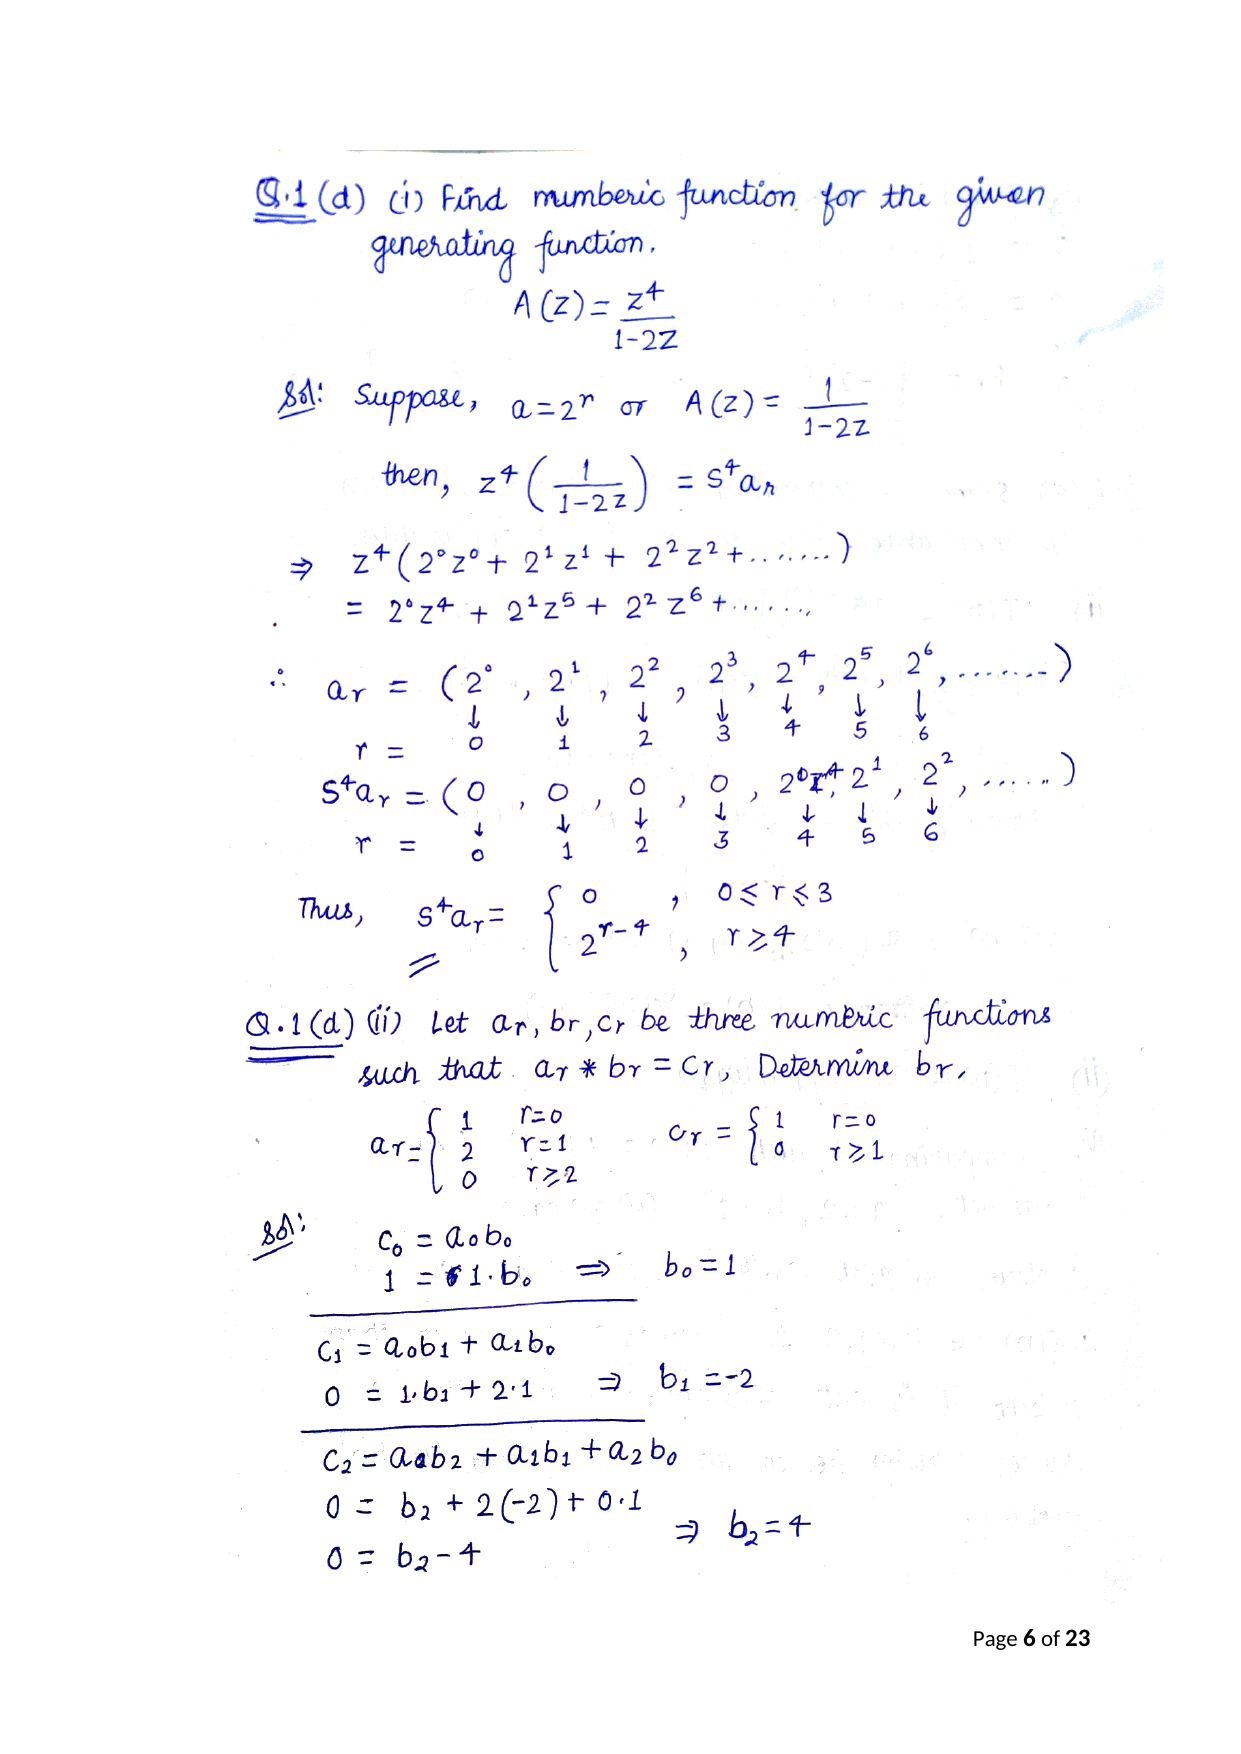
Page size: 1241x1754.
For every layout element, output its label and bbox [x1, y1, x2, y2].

picture [225, 150, 1165, 1604]
